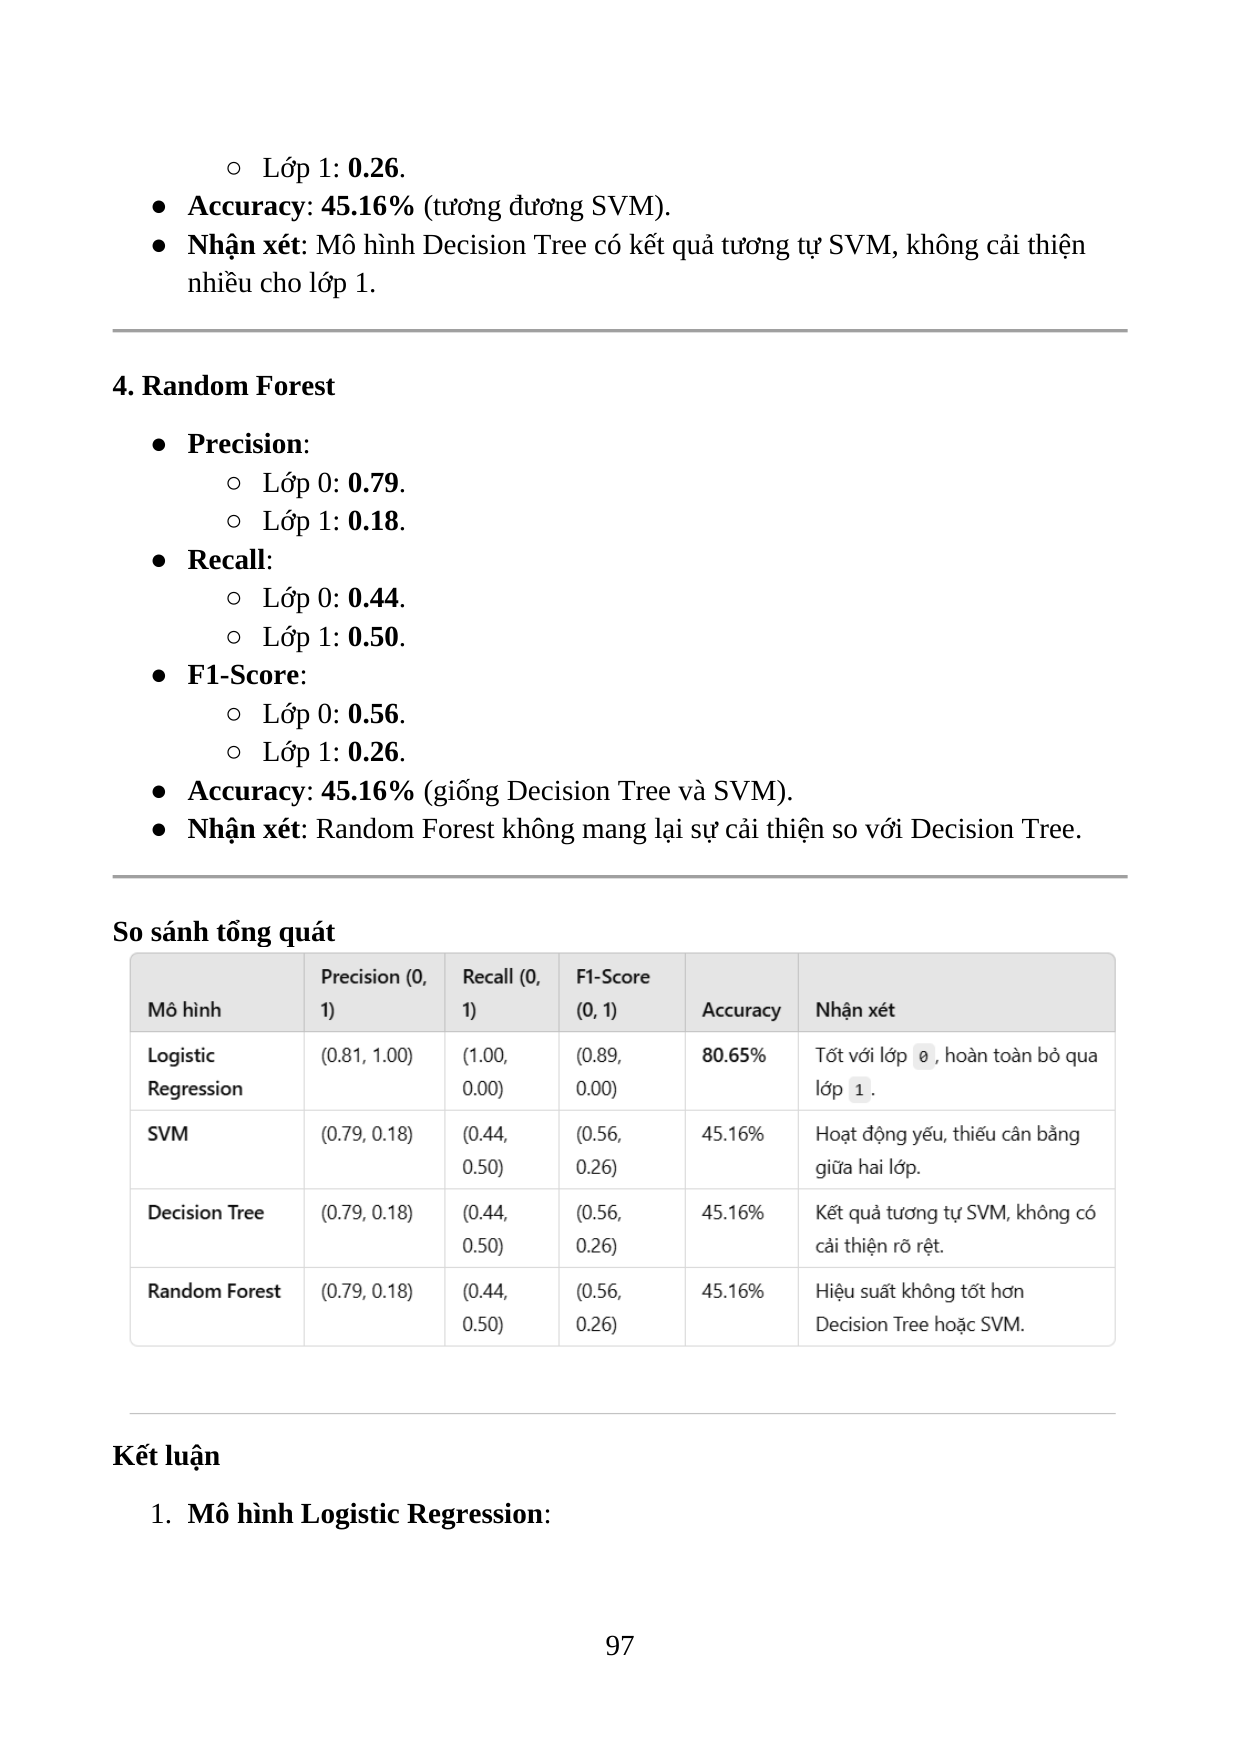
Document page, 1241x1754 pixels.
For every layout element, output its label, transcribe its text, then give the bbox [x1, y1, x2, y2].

list Lớp 1: 0.26. [225, 734, 1128, 768]
text So sánh tổng quát [112, 914, 1128, 947]
list Lớp 0: 0.56. [225, 696, 1128, 729]
list Accuracy: 45.16% (giống Decision Tree và SVM). [150, 773, 1128, 807]
list F1-Score: [150, 657, 1128, 691]
list Nhận xét: Random Forest không mang lại sự cải thiện so với Decision Tree. [150, 812, 1128, 845]
list Lớp 1: 0.18. [225, 503, 1128, 537]
text Kết luận [112, 1438, 1128, 1471]
list Lớp 1: 0.26. [225, 150, 1128, 183]
list Lớp 0: 0.44. [225, 580, 1128, 614]
list Accuracy: 45.16% (tương đương SVM). [150, 188, 1128, 222]
list Recall: [150, 542, 1128, 575]
picture [112, 947, 1128, 1433]
list Nhận xét: Mô hình Decision Tree có kết quả tương tự SVM, không cải thiện nhiều cho lớp 1. [150, 227, 1128, 299]
list Lớp 1: 0.50. [225, 619, 1128, 652]
list Precision: [150, 426, 1128, 460]
list Lớp 0: 0.79. [225, 465, 1128, 498]
text 4. Random Forest [112, 368, 1128, 401]
list Mô hình Logistic Regression: [150, 1496, 1128, 1530]
